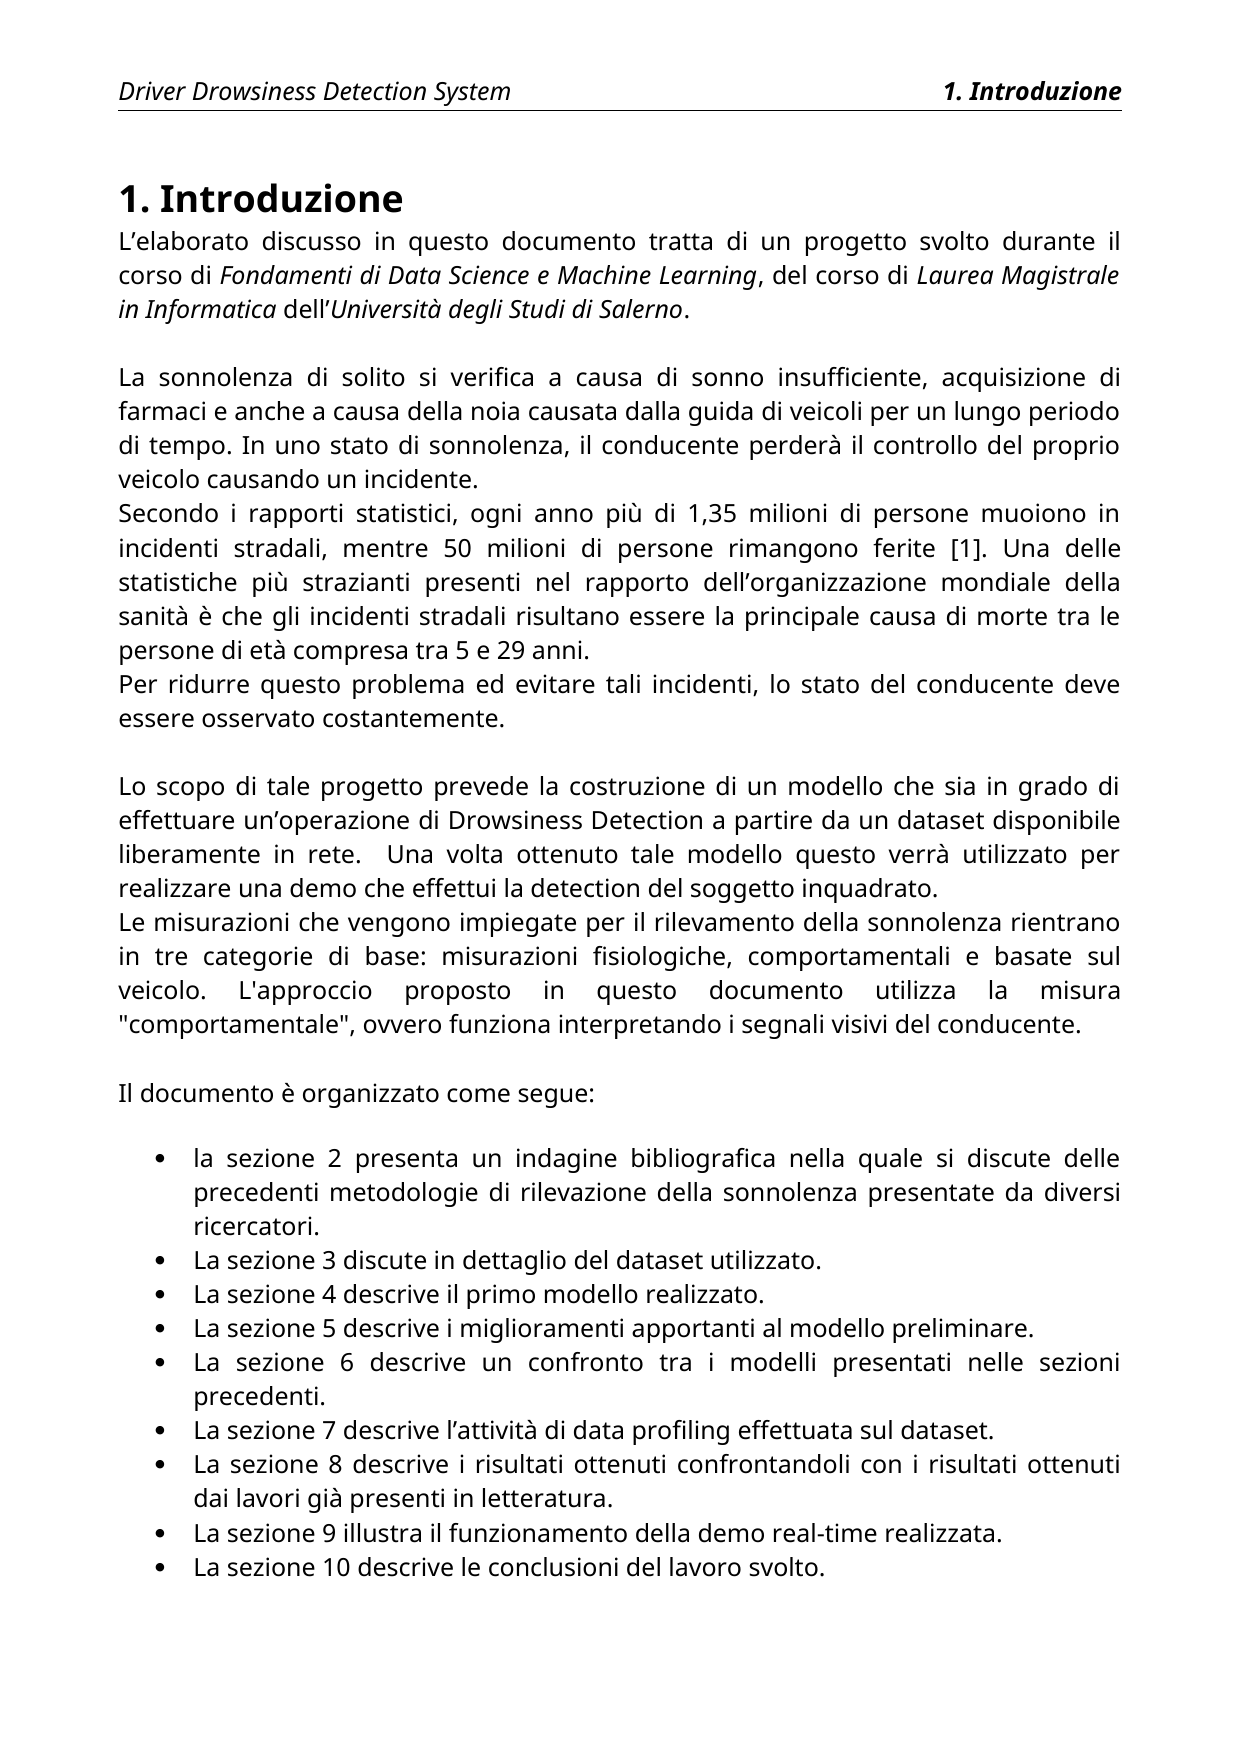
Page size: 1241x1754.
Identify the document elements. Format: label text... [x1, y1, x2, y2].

list La sezione 7 descrive l’attività di data profiling effettuata sul dataset. [156, 1413, 1122, 1447]
list La sezione 6 descrive un confronto tra i modelli presentati nelle sezioni precedenti. [156, 1345, 1122, 1413]
text Il documento è organizzato come segue: [118, 1075, 1122, 1109]
text Lo scopo di tale progetto prevede la costruzione di un modello che sia in grado di effettuare un’operazione di Drowsiness Detection a partire da un dataset disponibile liberamente in rete. Una volta ottenuto tale modello questo verrà utilizzato per realizzare una demo che effettui la detection del soggetto inquadrato. [118, 769, 1122, 905]
text Secondo i rapporti statistici, ogni anno più di 1,35 milioni di persone muoiono in incidenti stradali, mentre 50 milioni di persone rimangono ferite [1]. Una delle statistiche più strazianti presenti nel rapporto dell’organizzazione mondiale della sanità è che gli incidenti stradali risultano essere la principale causa di morte tra le persone di età compresa tra 5 e 29 anni. [118, 496, 1122, 666]
text L’elaborato discusso in questo documento tratta di un progetto svolto durante il corso di Fondamenti di Data Science e Machine Learning, del corso di Laurea Magistrale in Informatica dell’Università degli Studi di Salerno. [118, 224, 1122, 326]
list La sezione 3 discute in dettaglio del dataset utilizzato. [156, 1243, 1122, 1277]
text La sonnolenza di solito si verifica a causa di sonno insufficiente, acquisizione di farmaci e anche a causa della noia causata dalla guida di veicoli per un lungo periodo di tempo. In uno stato di sonnolenza, il conducente perderà il controllo del proprio veicolo causando un incidente. [118, 360, 1122, 496]
subtitle 1. Introduzione [118, 173, 1122, 224]
list La sezione 10 descrive le conclusioni del lavoro svolto. [156, 1549, 1122, 1583]
list la sezione 2 presenta un indagine bibliografica nella quale si discute delle precedenti metodologie di rilevazione della sonnolenza presentate da diversi ricercatori. [156, 1141, 1122, 1243]
text Per ridurre questo problema ed evitare tali incidenti, lo stato del conducente deve essere osservato costantemente. [118, 666, 1122, 734]
list La sezione 4 descrive il primo modello realizzato. [156, 1277, 1122, 1311]
list La sezione 5 descrive i miglioramenti apportanti al modello preliminare. [156, 1311, 1122, 1345]
text Le misurazioni che vengono impiegate per il rilevamento della sonnolenza rientrano in tre categorie di base: misurazioni fisiologiche, comportamentali e basate sul veicolo. L'approccio proposto in questo documento utilizza la misura "comportamentale", ovvero funziona interpretando i segnali visivi del conducente. [118, 905, 1122, 1041]
list La sezione 8 descrive i risultati ottenuti confrontandoli con i risultati ottenuti dai lavori già presenti in letteratura. [156, 1447, 1122, 1515]
list La sezione 9 illustra il funzionamento della demo real-time realizzata. [156, 1515, 1122, 1549]
